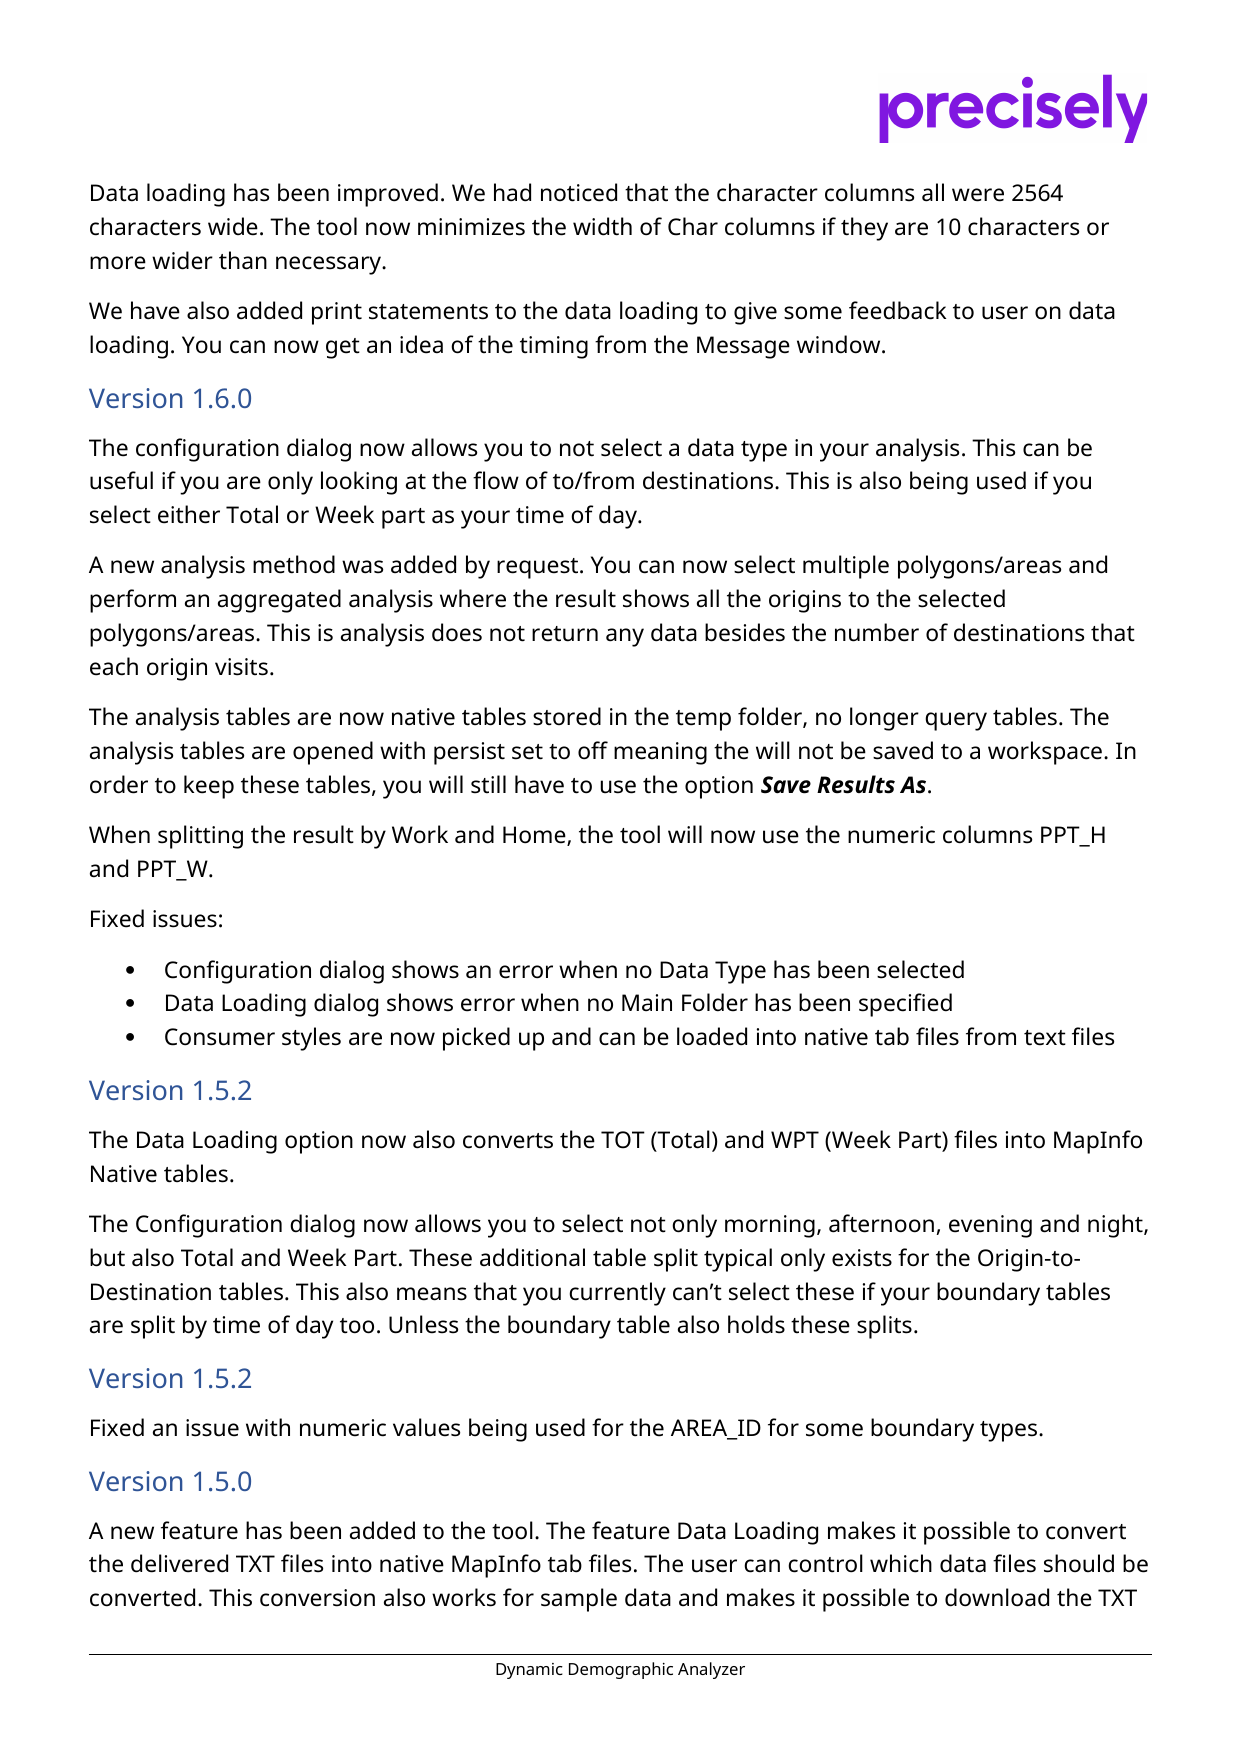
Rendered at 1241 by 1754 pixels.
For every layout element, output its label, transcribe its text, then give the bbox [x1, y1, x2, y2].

text The Configuration dialog now allows you to select not only morning, afternoon, evening and night, but also Total and Week Part. These additional table split typical only exists for the Origin-to-Destination tables. This also means that you currently can’t select these if your boundary tables are split by time of day too. Unless the boundary table also holds these splits. [89, 1208, 1152, 1341]
list Data Loading dialog shows error when no Main Folder has been specified [126, 987, 1152, 1019]
text A new analysis method was added by request. You can now select multiple polygons/areas and perform an aggregated analysis where the result shows all the origins to the selected polygons/areas. This is analysis does not return any data besides the number of destinations that each origin visits. [89, 549, 1152, 682]
text The configuration dialog now allows you to not select a data type in your analysis. This can be useful if you are only looking at the flow of to/from destinations. This is also being used if you select either Total or Week part as your time of day. [89, 432, 1152, 530]
text Fixed issues: [89, 903, 1152, 934]
picture [878, 73, 1147, 143]
subtitle Version 1.5.0 [89, 1462, 1152, 1499]
text Data loading has been improved. We had noticed that the character columns all were 2564 characters wide. The tool now minimizes the width of Char columns if they are 10 characters or more wider than necessary. [89, 177, 1152, 276]
list Consumer styles are now picked up and can be loaded into native tab files from text files [126, 1021, 1152, 1052]
subtitle Version 1.5.2 [89, 1360, 1152, 1397]
text When splitting the result by Work and Home, the tool will now use the numeric columns PPT_H and PPT_W. [89, 819, 1152, 884]
subtitle Version 1.6.0 [89, 379, 1152, 416]
text Fixed an issue with numeric values being used for the AREA_ID for some boundary types. [89, 1412, 1152, 1443]
subtitle Version 1.5.2 [89, 1072, 1152, 1108]
text The Data Loading option now also converts the TOT (Total) and WPT (Week Part) files into MapInfo Native tables. [89, 1124, 1152, 1189]
text We have also added print statements to the data loading to give some feedback to user on data loading. You can now get an idea of the timing from the Message window. [89, 295, 1152, 360]
list Configuration dialog shows an error when no Data Type has been selected [126, 954, 1152, 985]
text The analysis tables are now native tables stored in the temp folder, no longer query tables. The analysis tables are opened with persist set to off meaning the will not be saved to a workspace. In order to keep these tables, you will still have to use the option Save Results As. [89, 701, 1152, 800]
